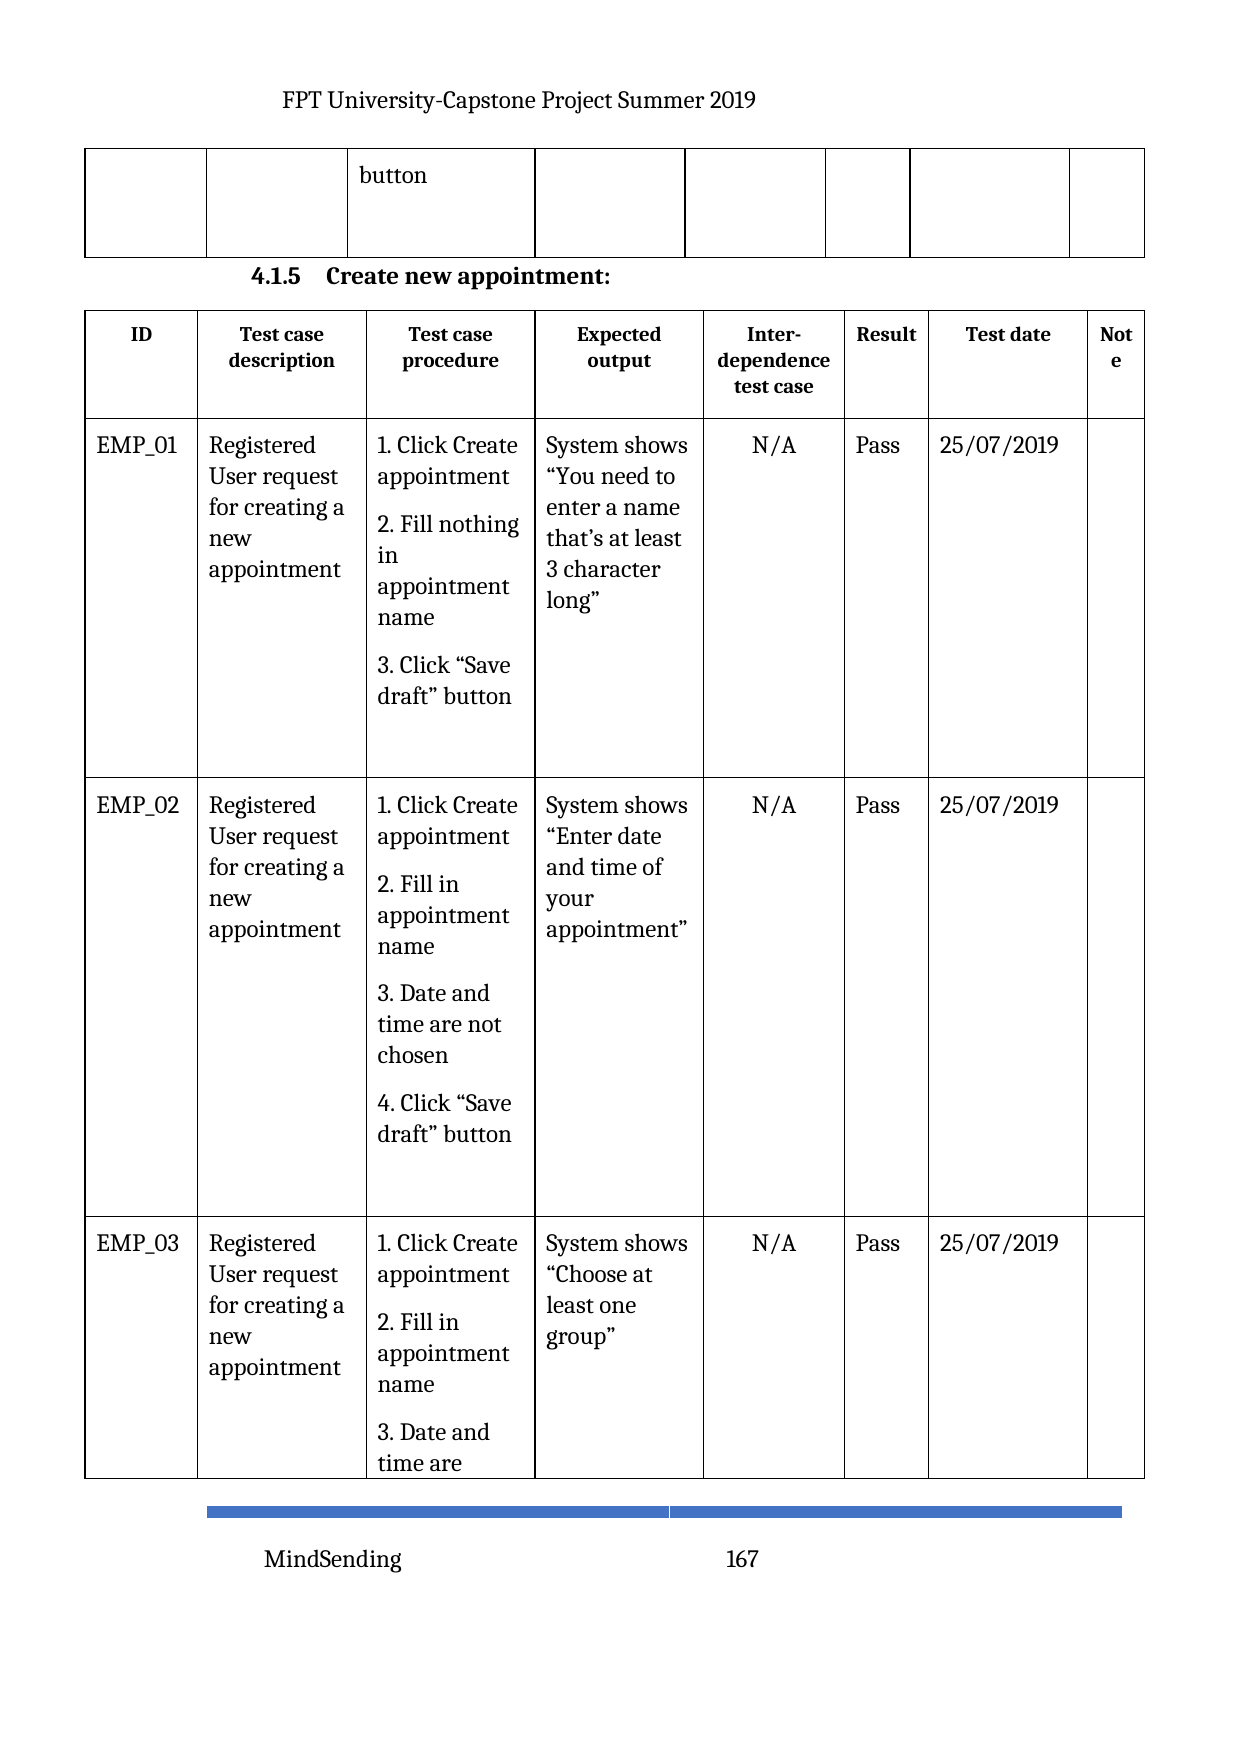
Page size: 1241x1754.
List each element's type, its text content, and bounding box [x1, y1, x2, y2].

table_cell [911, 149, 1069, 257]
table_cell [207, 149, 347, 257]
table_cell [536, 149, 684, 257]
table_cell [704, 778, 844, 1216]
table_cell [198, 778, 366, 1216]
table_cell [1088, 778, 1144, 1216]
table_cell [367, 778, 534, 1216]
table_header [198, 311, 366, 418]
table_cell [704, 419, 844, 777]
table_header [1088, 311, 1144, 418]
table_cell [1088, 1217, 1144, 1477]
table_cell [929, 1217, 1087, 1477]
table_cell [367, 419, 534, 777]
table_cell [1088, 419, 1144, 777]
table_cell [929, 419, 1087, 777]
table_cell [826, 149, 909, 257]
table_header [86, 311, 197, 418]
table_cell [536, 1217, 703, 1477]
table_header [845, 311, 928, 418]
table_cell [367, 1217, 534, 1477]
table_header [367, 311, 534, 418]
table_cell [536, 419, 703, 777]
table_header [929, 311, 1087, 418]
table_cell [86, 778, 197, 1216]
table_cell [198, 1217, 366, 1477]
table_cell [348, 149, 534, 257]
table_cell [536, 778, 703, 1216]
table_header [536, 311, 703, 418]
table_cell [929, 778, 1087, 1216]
subtitle Create new appointment: [251, 262, 1122, 291]
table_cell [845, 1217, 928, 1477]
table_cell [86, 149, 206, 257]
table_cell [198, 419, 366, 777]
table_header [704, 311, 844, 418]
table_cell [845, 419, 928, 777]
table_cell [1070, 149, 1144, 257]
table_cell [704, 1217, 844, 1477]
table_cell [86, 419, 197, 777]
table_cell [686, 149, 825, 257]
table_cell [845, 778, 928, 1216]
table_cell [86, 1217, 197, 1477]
